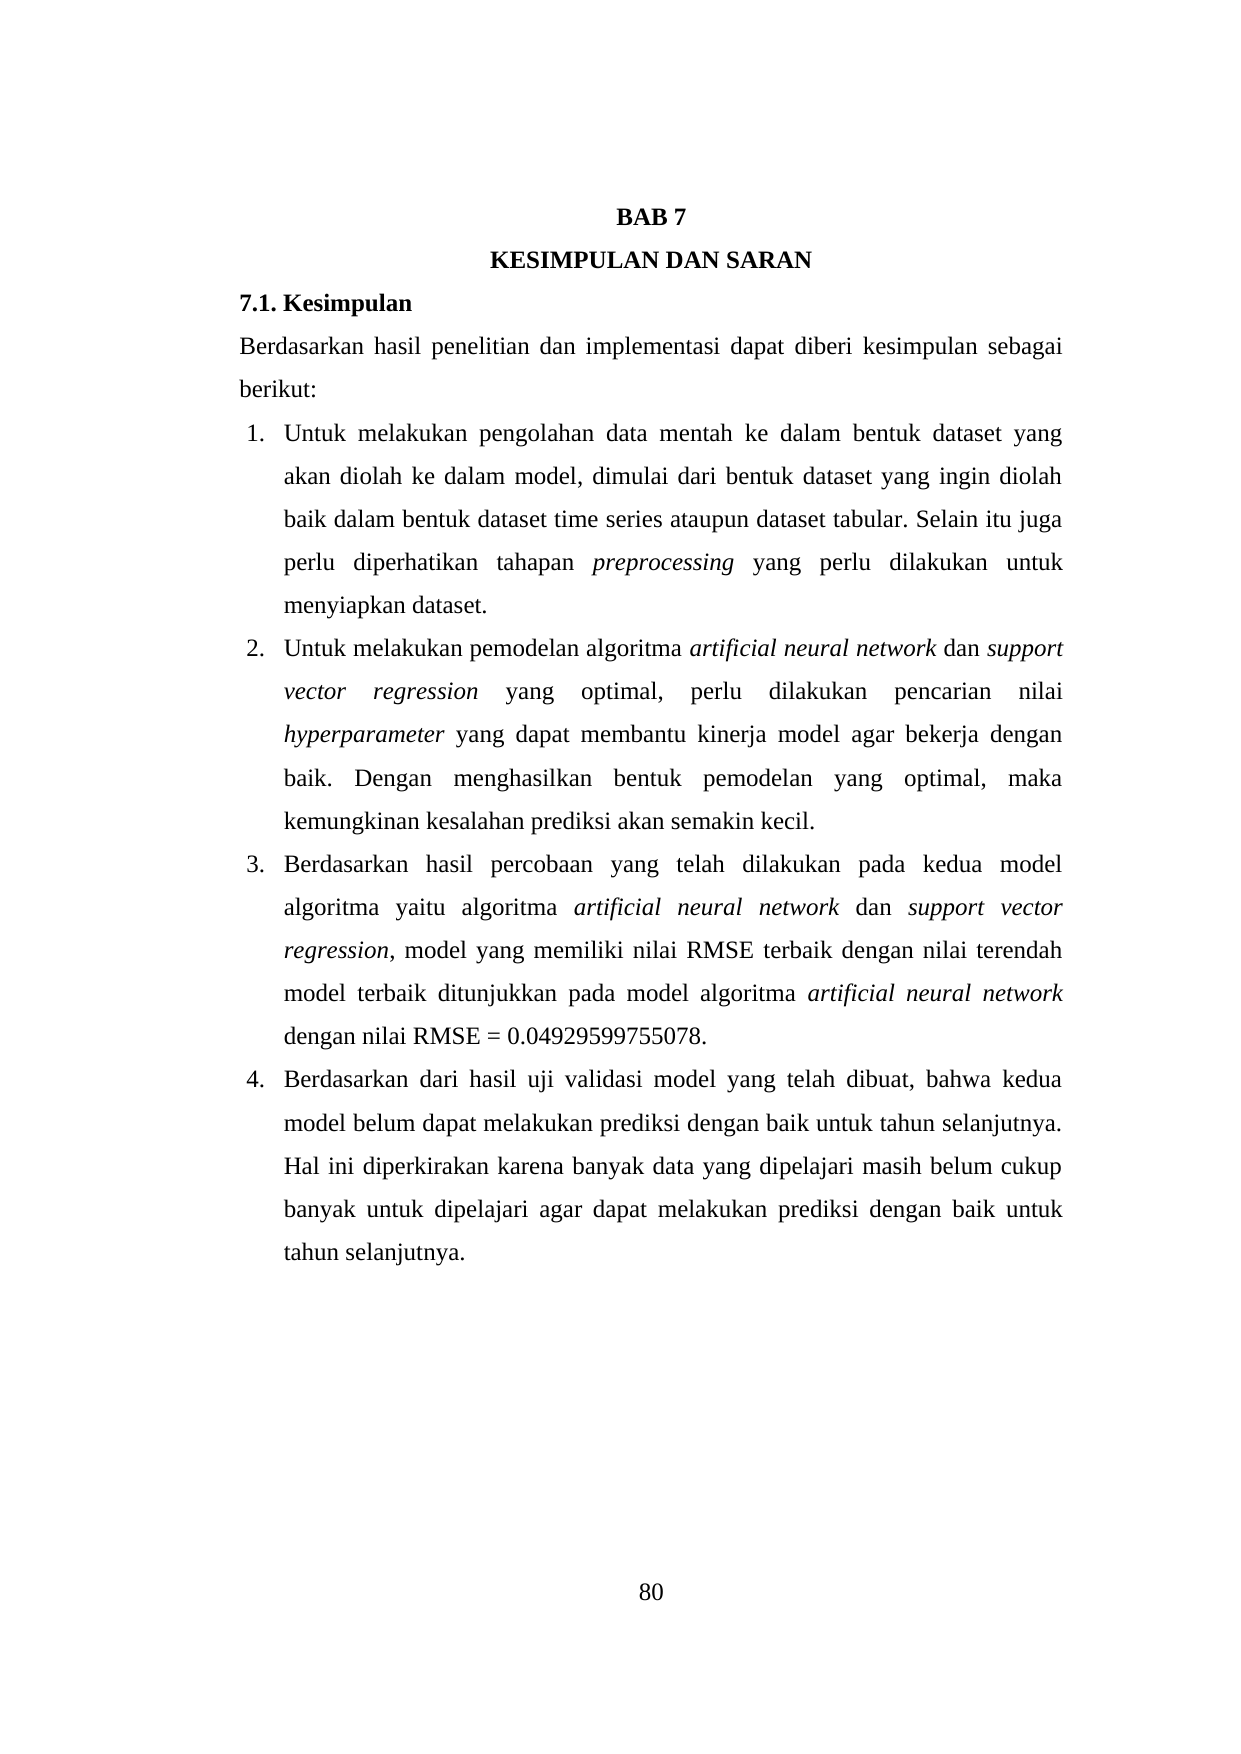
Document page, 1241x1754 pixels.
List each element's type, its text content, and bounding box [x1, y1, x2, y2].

list Berdasarkan dari hasil uji validasi model yang telah dibuat, bahwa kedua model belum dapat melakukan prediksi dengan baik untuk tahun selanjutnya. Hal ini diperkirakan karena banyak data yang dipelajari masih belum cukup banyak untuk dipelajari agar dapat melakukan prediksi dengan baik untuk tahun selanjutnya. [246, 1064, 1063, 1266]
subtitle BAB 7 KESIMPULAN DAN SARAN [239, 202, 1063, 274]
list Berdasarkan hasil percobaan yang telah dilakukan pada kedua model algoritma yaitu algoritma artificial neural network dan support vector regression, model yang memiliki nilai RMSE terbaik dengan nilai terendah model terbaik ditunjukkan pada model algoritma artificial neural network dengan nilai RMSE = 0.04929599755078. [246, 849, 1063, 1050]
text Berdasarkan hasil penelitian dan implementasi dapat diberi kesimpulan sebagai berikut: [239, 331, 1063, 403]
list Untuk melakukan pemodelan algoritma artificial neural network dan support vector regression yang optimal, perlu dilakukan pencarian nilai hyperparameter yang dapat membantu kinerja model agar bekerja dengan baik. Dengan menghasilkan bentuk pemodelan yang optimal, maka kemungkinan kesalahan prediksi akan semakin kecil. [246, 633, 1063, 834]
subtitle 7.1. Kesimpulan [239, 288, 1063, 317]
list Untuk melakukan pengolahan data mentah ke dalam bentuk dataset yang akan diolah ke dalam model, dimulai dari bentuk dataset yang ingin diolah baik dalam bentuk dataset time series ataupun dataset tabular. Selain itu juga perlu diperhatikan tahapan preprocessing yang perlu dilakukan untuk menyiapkan dataset. [246, 418, 1063, 619]
